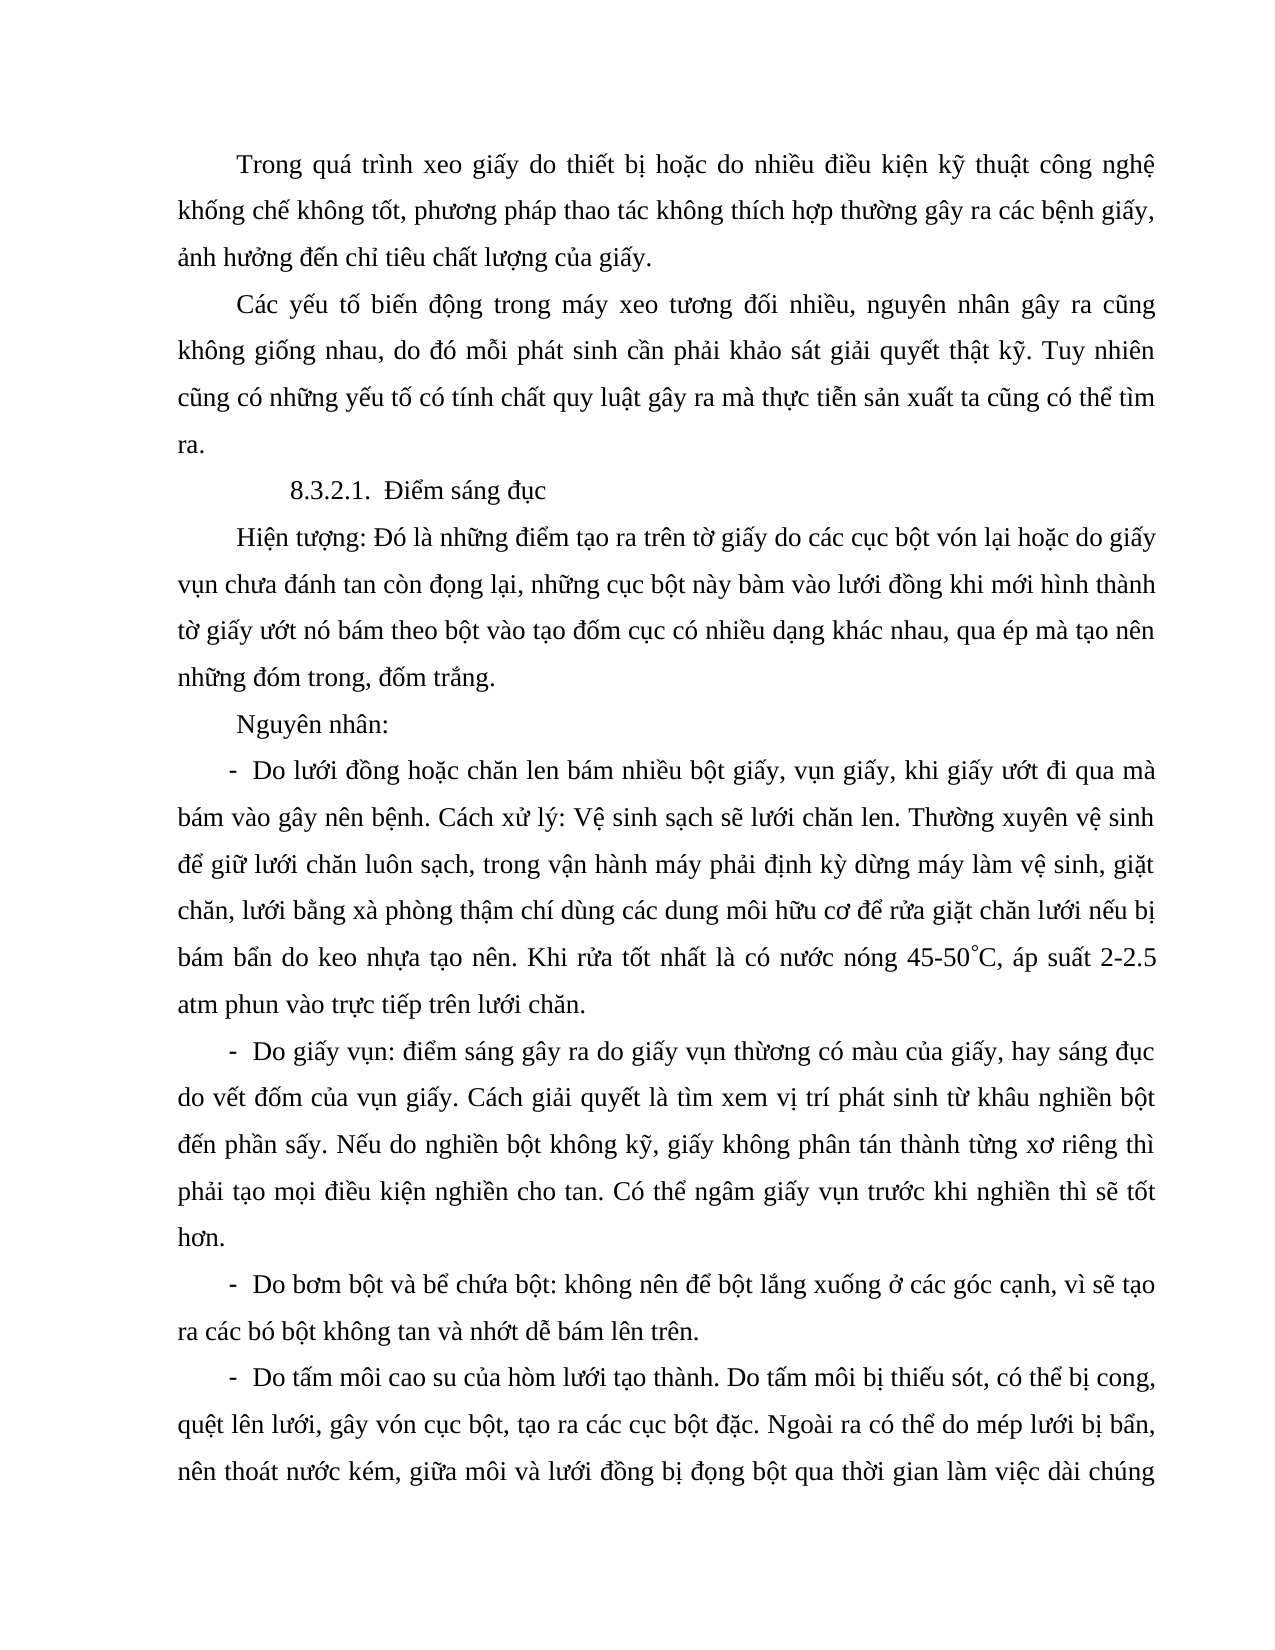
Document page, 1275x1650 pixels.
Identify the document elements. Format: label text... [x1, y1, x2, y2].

text Nguyên nhân: [177, 708, 1157, 739]
list Do lưới đồng hoặc chăn len bám nhiều bột giấy, vụn giấy, khi giấy ướt đi qua mà bám vào gây nên bệnh. Cách xử lý: Vệ sinh sạch sẽ lưới chăn len. Thường xuyên vệ sinh để giữ lưới chăn luôn sạch, trong vận hành máy phải định kỳ dừng máy làm vệ sinh, giặt chăn, lưới bằng xà phòng thậm chí dùng các dung môi hữu cơ để rửa giặt chăn lưới nếu bị bám bẩn do keo nhựa tạo nên. Khi rửa tốt nhất là có nước nóng 45-50C, áp suất 2-2.5 atm phun vào trực tiếp trên lưới chăn. [177, 754, 1157, 1019]
text Hiện tượng: Đó là những điểm tạo ra trên tờ giấy do các cục bột vón lại hoặc do giấy vụn chưa đánh tan còn đọng lại, những cục bột này bàm vào lưới đồng khi mới hình thành tờ giấy ướt nó bám theo bột vào tạo đốm cục có nhiều dạng khác nhau, qua ép mà tạo nên những đóm trong, đốm trắng. [177, 521, 1157, 692]
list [177, 1361, 1157, 1486]
list Trong quá trình xeo giấy do thiết bị hoặc do nhiều điều kiện kỹ thuật công nghệ khống chế không tốt, phương pháp thao tác không thích hợp thường gây ra các bệnh giấy, ảnh hưởng đến chỉ tiêu chất lượng của giấy. [177, 148, 1157, 272]
list Do giấy vụn: điểm sáng gây ra do giấy vụn thừơng có màu của giấy, hay sáng đục do vết đốm của vụn giấy. Cách giải quyết là tìm xem vị trí phát sinh từ khâu nghiền bột đến phần sấy. Nếu do nghiền bột không kỹ, giấy không phân tán thành từng xơ riêng thì phải tạo mọi điều kiện nghiền cho tan. Có thể ngâm giấy vụn trước khi nghiền thì sẽ tốt hơn. [177, 1034, 1157, 1252]
list Do bơm bột và bể chứa bột: không nên để bột lắng xuống ở các góc cạnh, vì sẽ tạo ra các bó bột không tan và nhớt dễ bám lên trên. [177, 1268, 1157, 1346]
list Điểm sáng đục [290, 474, 1157, 506]
list Các yếu tố biến động trong máy xeo tương đối nhiều, nguyên nhân gây ra cũng không giống nhau, do đó mỗi phát sinh cần phải khảo sát giải quyết thật kỹ. Tuy nhiên cũng có những yếu tố có tính chất quy luật gây ra mà thực tiễn sản xuất ta cũng có thể tìm ra. [177, 288, 1157, 459]
